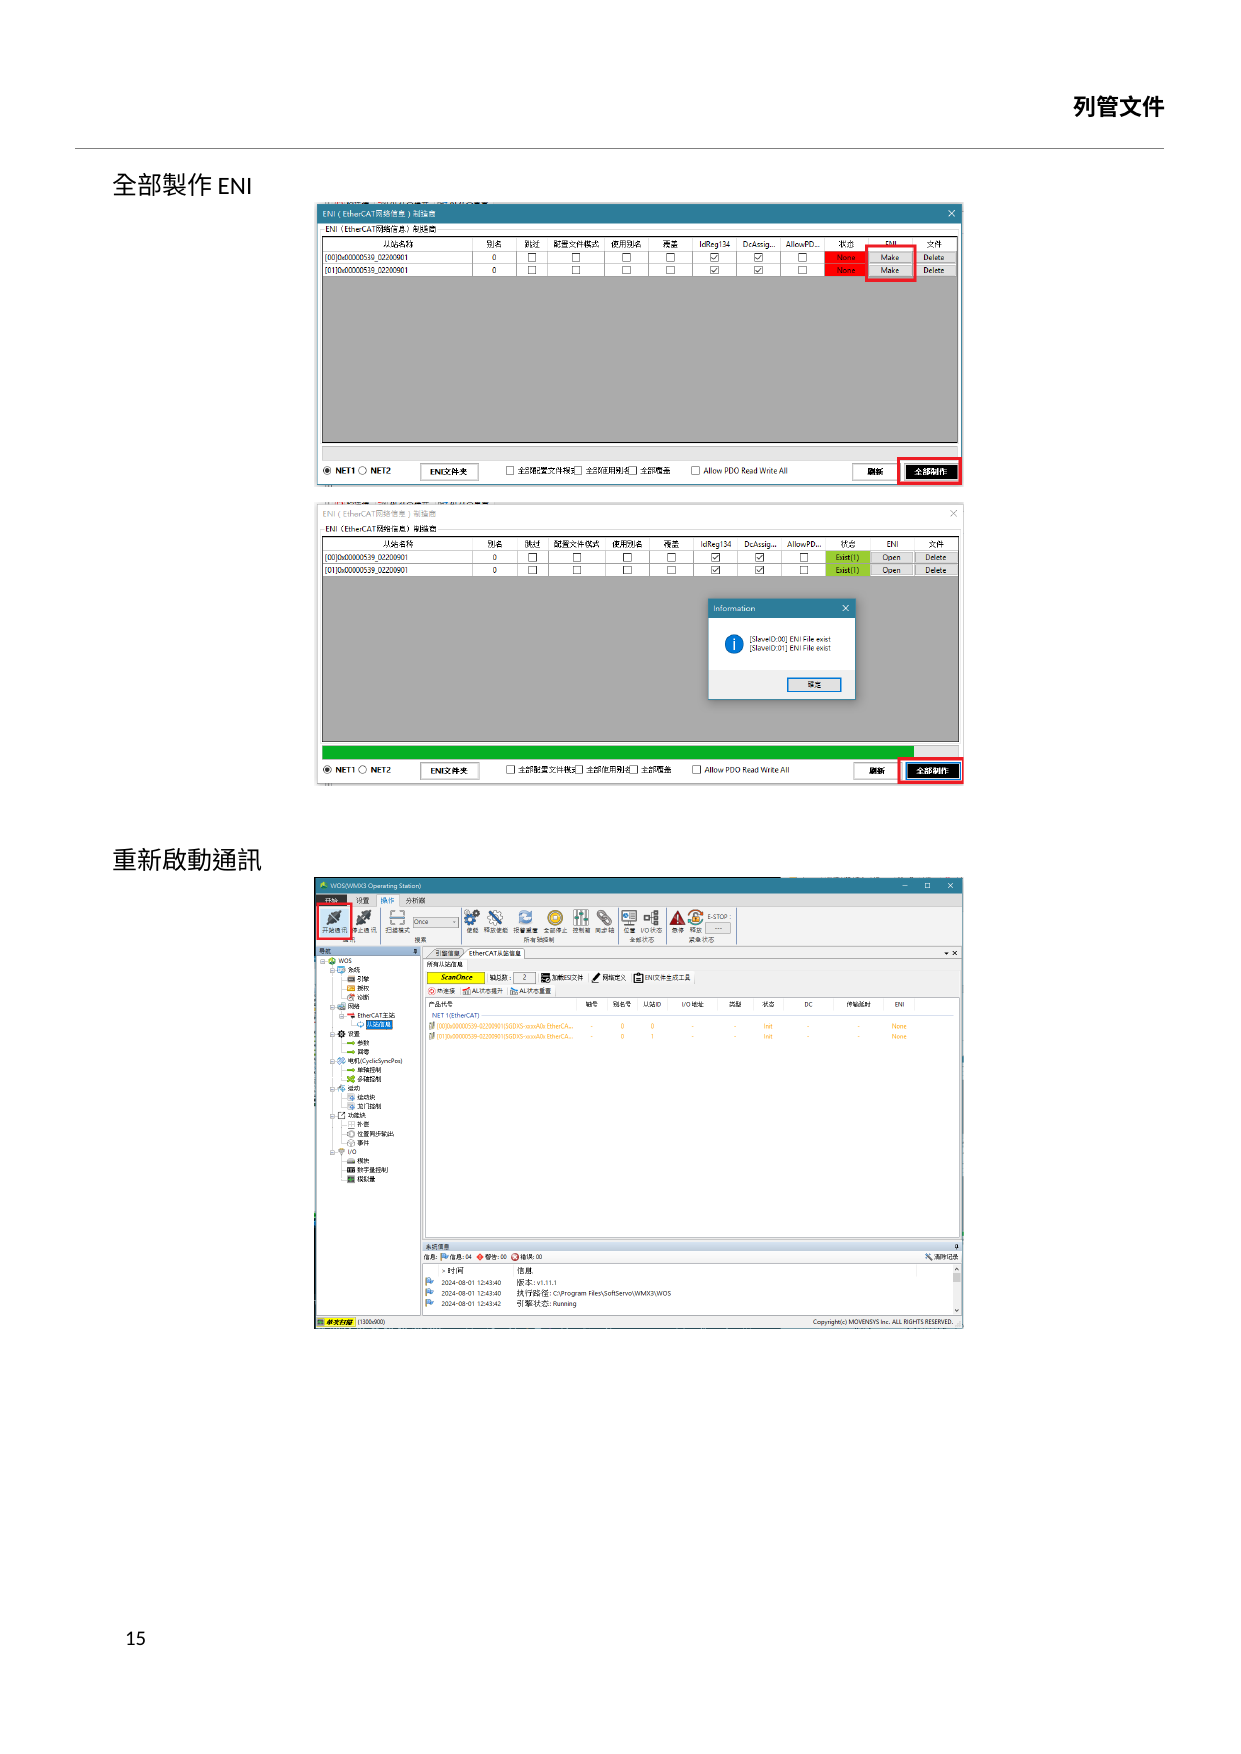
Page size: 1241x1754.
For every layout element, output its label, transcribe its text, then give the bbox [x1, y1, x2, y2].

picture [314, 502, 964, 786]
text 重新啟動通訊 [75, 839, 1165, 877]
picture [314, 202, 964, 487]
picture [314, 877, 964, 1329]
text 全部製作ENI [75, 164, 1165, 202]
